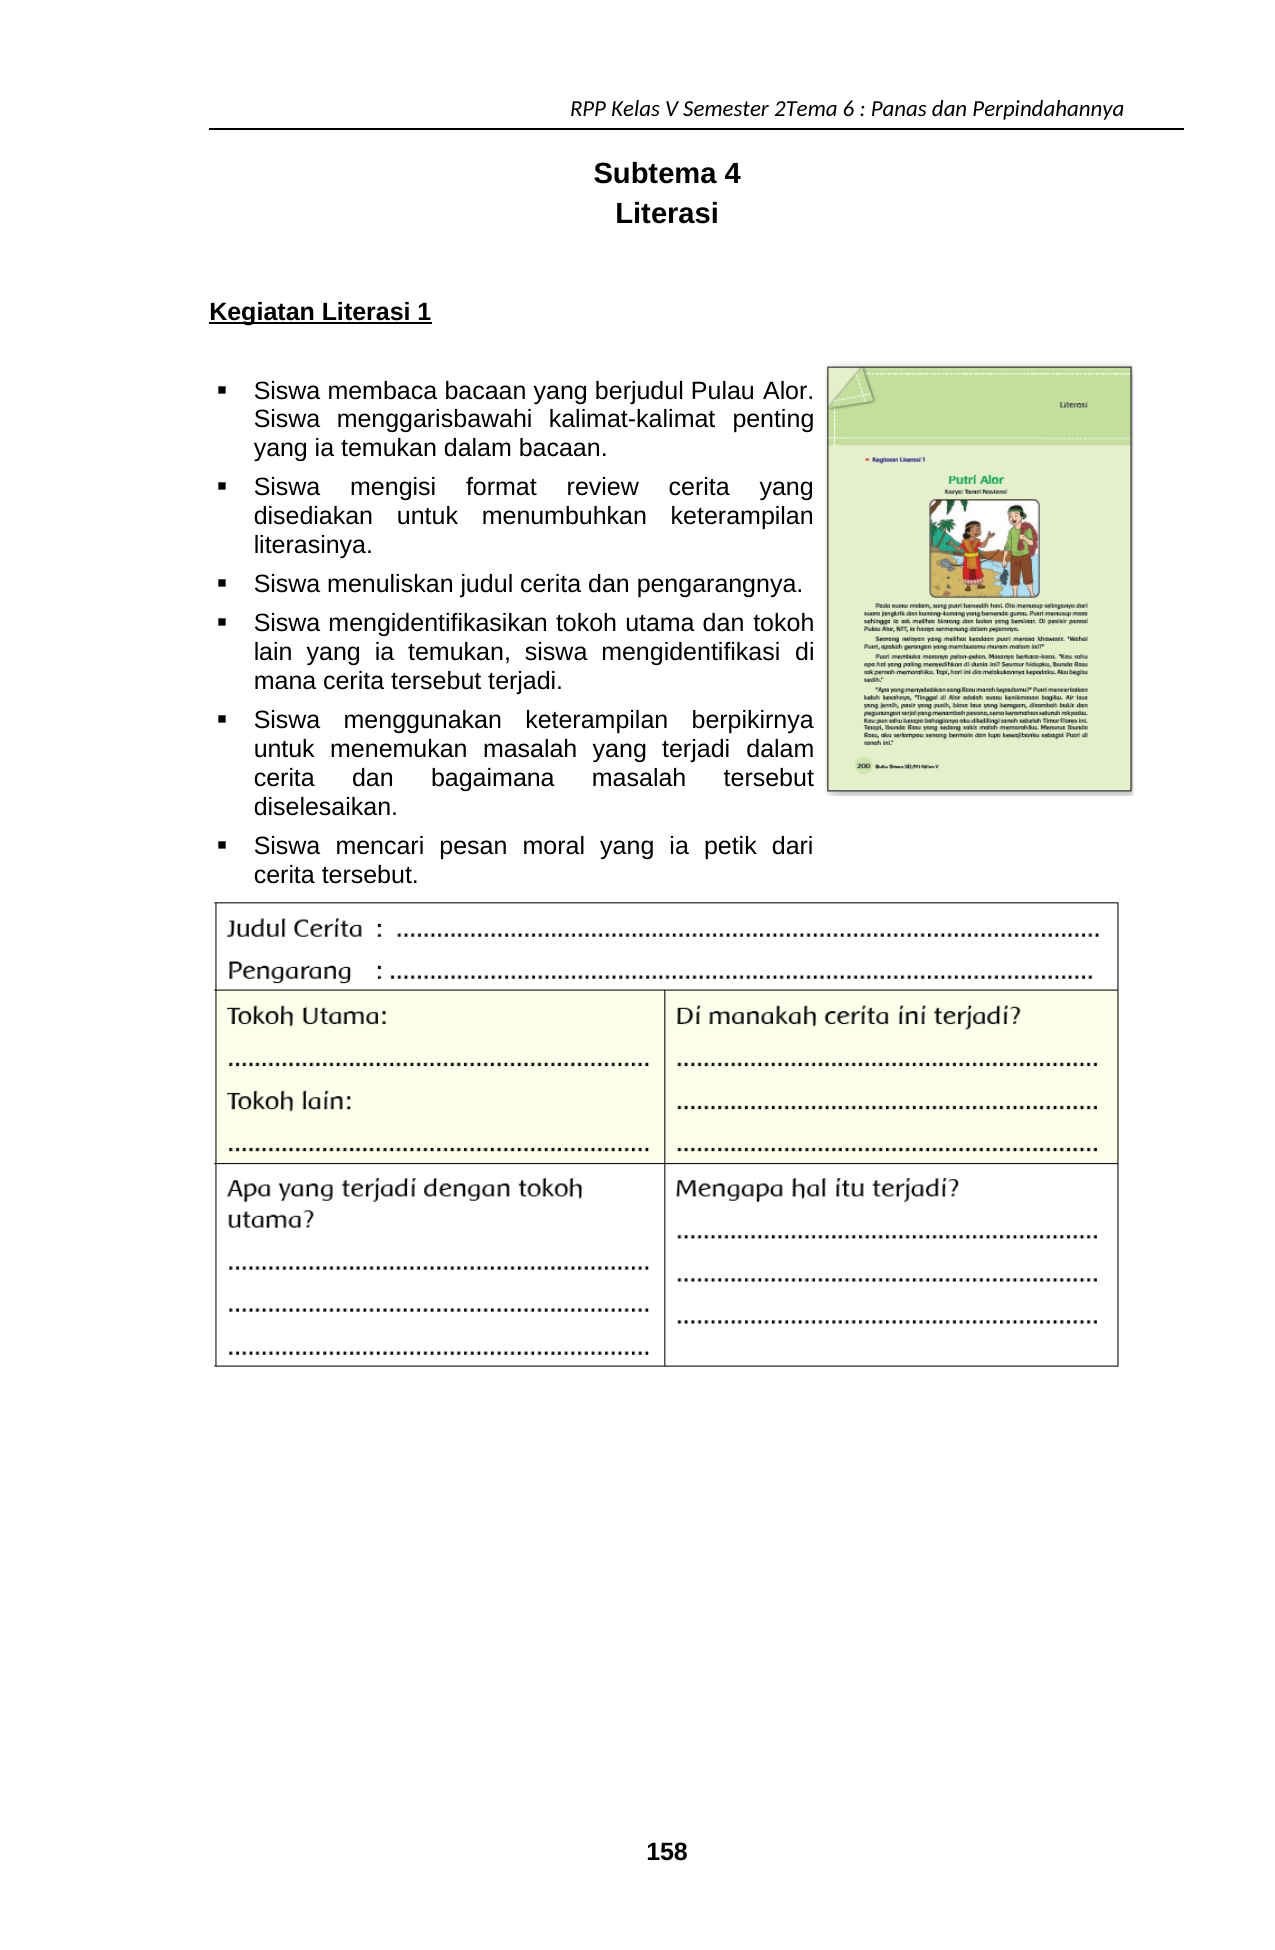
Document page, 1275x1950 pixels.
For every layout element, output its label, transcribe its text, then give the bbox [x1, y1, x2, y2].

list Siswa mengisi format review cerita yang disediakan untuk menumbuhkan keterampilan literasinya. [216, 472, 814, 559]
list Siswa mengidentifikasikan tokoh utama dan tokoh lain yang ia temukan, siswa mengidentifikasi di mana cerita tersebut terjadi. [216, 608, 814, 695]
list Siswa menggunakan keterampilan berpikirnya untuk menemukan masalah yang terjadi dalam cerita dan bagaimana masalah tersebut diselesaikan. [216, 705, 814, 820]
text Subtema 4 [209, 156, 1125, 190]
text Literasi [209, 196, 1125, 229]
text Kegiatan Literasi 1 [209, 297, 1125, 326]
list Siswa mencari pesan moral yang ia petik dari cerita tersebut. [216, 831, 814, 888]
list Siswa menuliskan judul cerita dan pengarangnya. [216, 569, 814, 598]
list Siswa membaca bacaan yang berjudul Pulau Alor. Siswa menggarisbawahi kalimat-kalimat penting yang ia temukan dalam bacaan. [216, 376, 814, 462]
